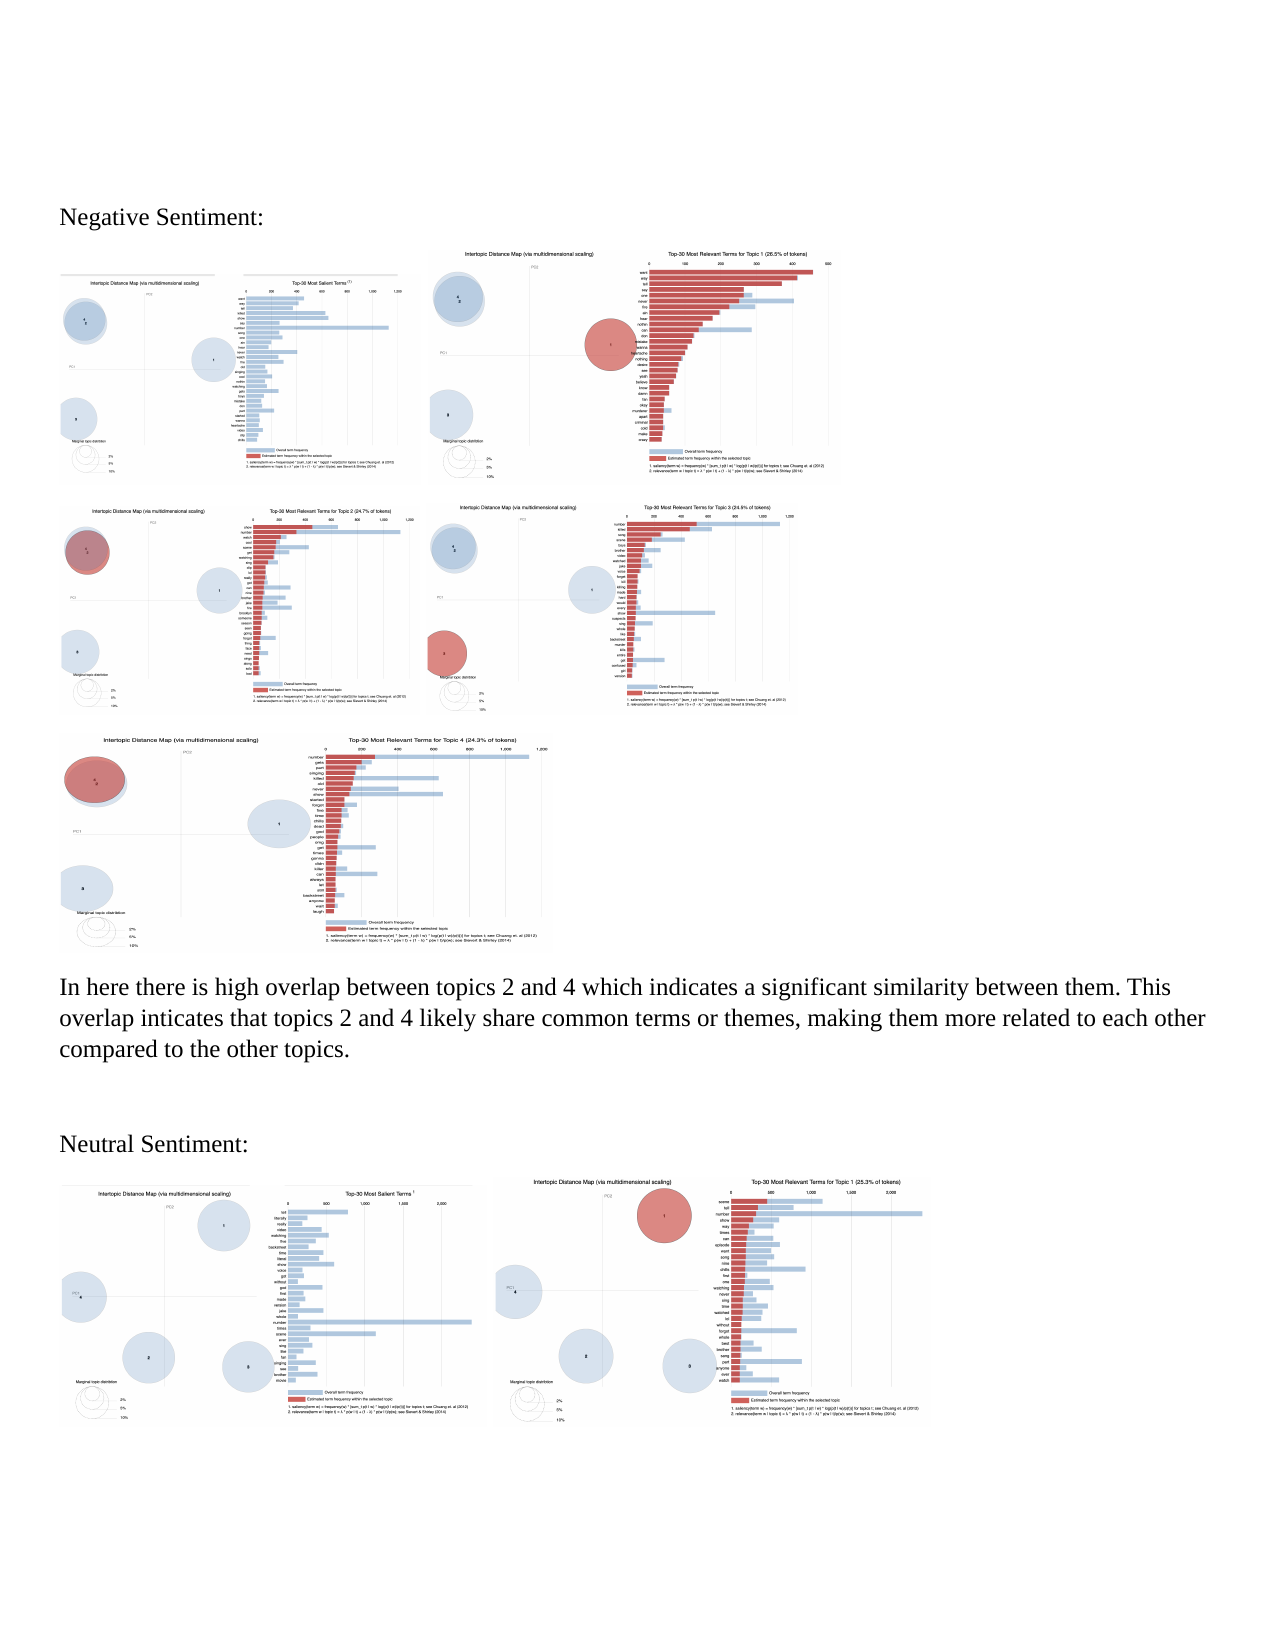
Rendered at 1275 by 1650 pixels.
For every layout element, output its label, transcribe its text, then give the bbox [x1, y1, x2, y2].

text Negative Sentiment: [59, 202, 1216, 231]
text In here there is high overlap between topics 2 and 4 which indicates a significant similarity between them. This overlap inticates that topics 2 and 4 likely share common terms or themes, making them more related to each other compared to the other topics. [59, 972, 1216, 1063]
picture [427, 250, 842, 485]
picture [59, 506, 420, 715]
picture [59, 733, 554, 953]
picture [426, 503, 799, 715]
picture [59, 1185, 487, 1427]
picture [493, 1177, 931, 1427]
picture [59, 274, 422, 485]
text Neutral Sentiment: [59, 1129, 1216, 1158]
